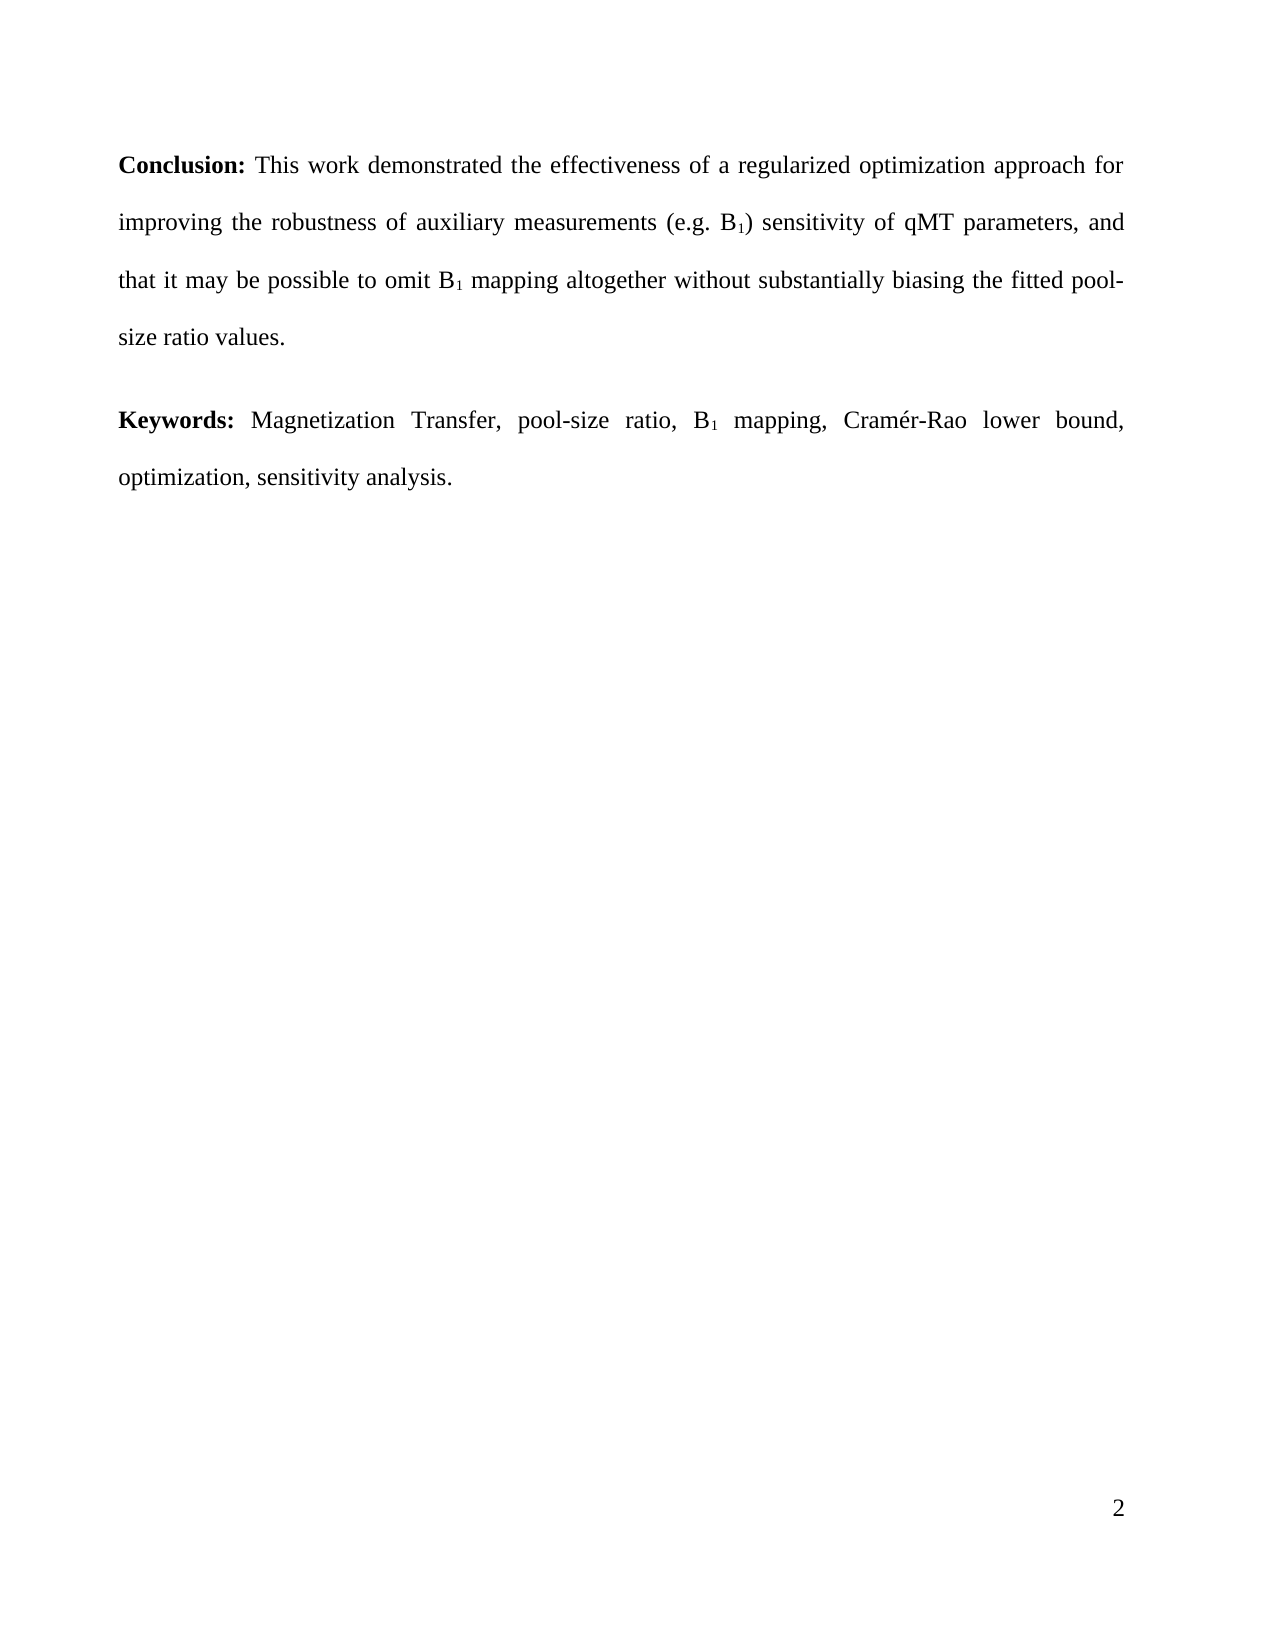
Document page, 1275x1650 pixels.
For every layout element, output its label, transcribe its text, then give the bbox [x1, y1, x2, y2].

text Conclusion: This work demonstrated the effectiveness of a regularized optimization approach for improving the robustness of auxiliary measurements (e.g. B1) sensitivity of qMT parameters, and that it may be possible to omit B1 mapping altogether without substantially biasing the fitted pool-size ratio values. [118, 150, 1125, 351]
text Keywords: Magnetization Transfer, pool-size ratio, B1 mapping, Cramér-Rao lower bound, optimization, sensitivity analysis. [118, 405, 1125, 491]
